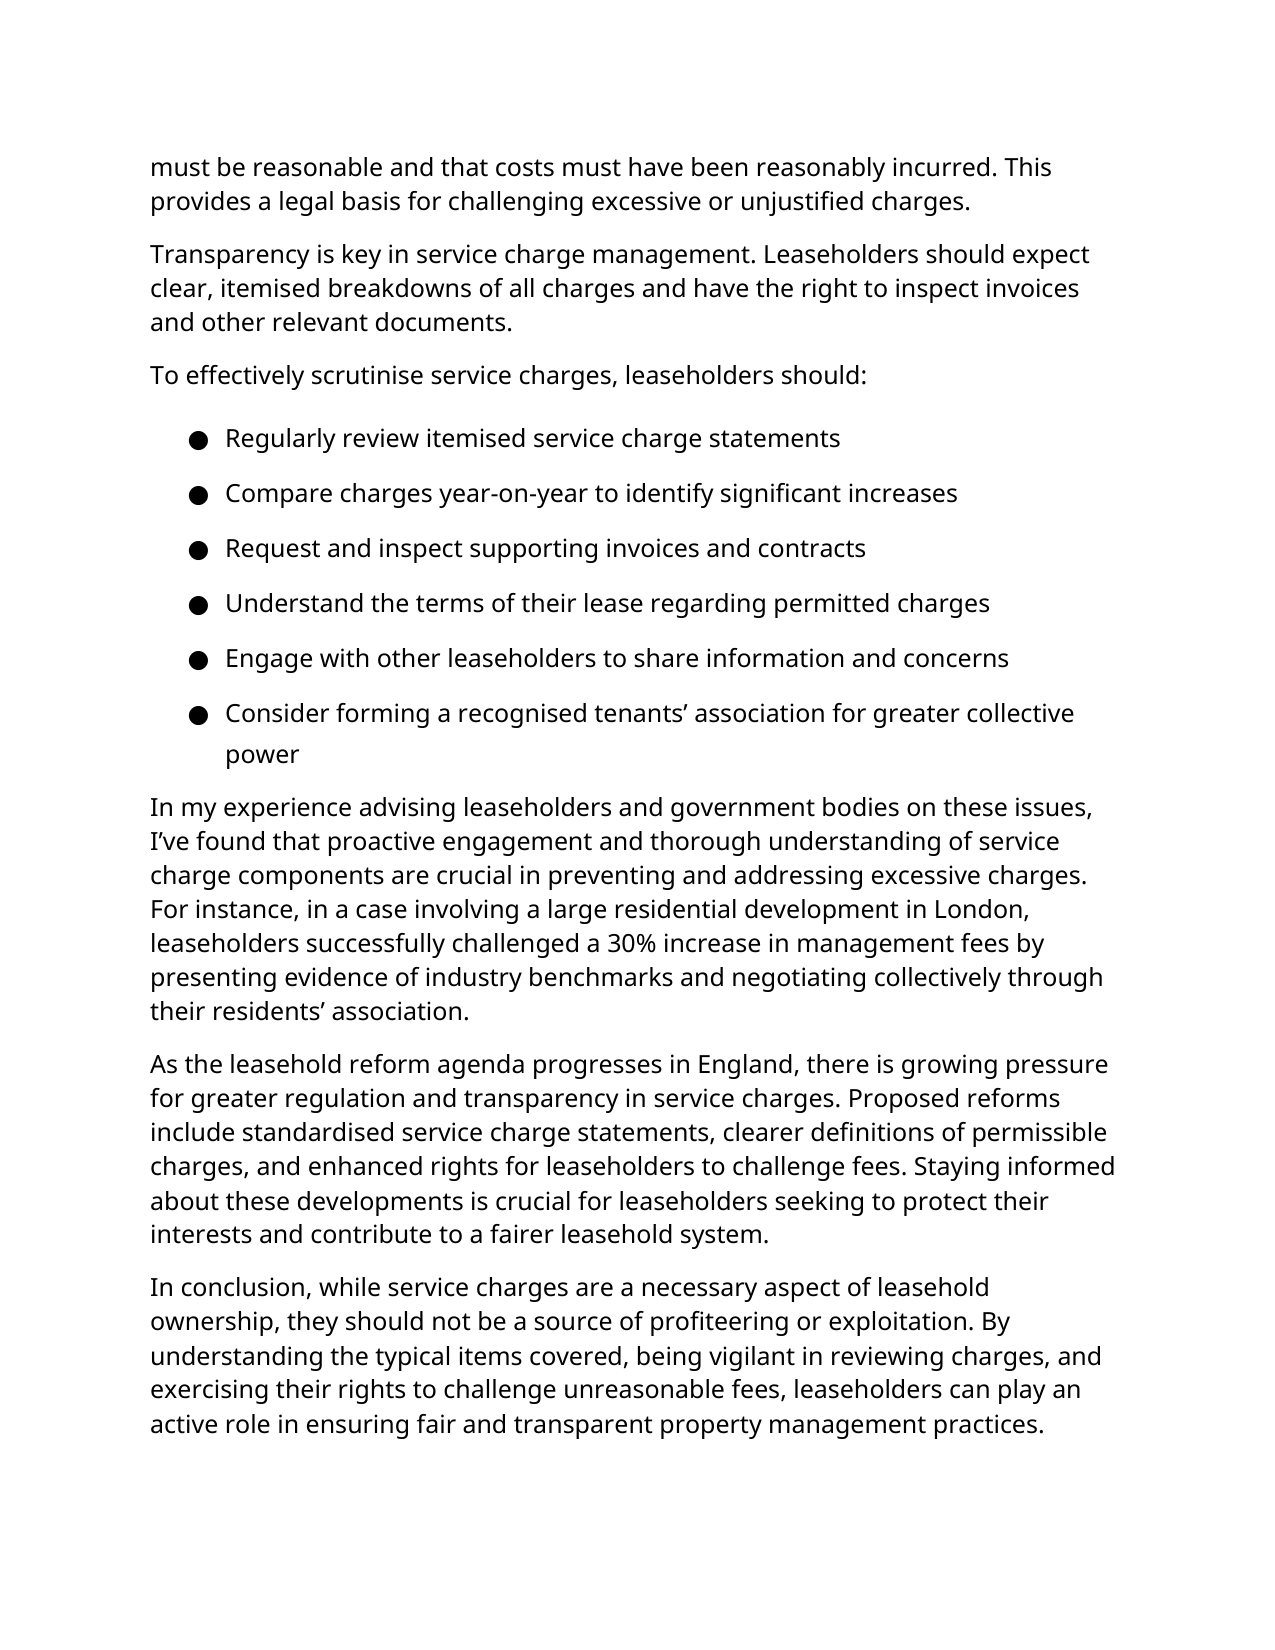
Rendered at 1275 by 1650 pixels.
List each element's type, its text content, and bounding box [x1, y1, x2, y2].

list Compare charges year-on-year to identify significant increases [187, 466, 1125, 517]
text Transparency is key in service charge management. Leaseholders should expect clear, itemised breakdowns of all charges and have the right to inspect invoices and other relevant documents. [150, 237, 1125, 339]
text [150, 150, 1125, 218]
text In conclusion, while service charges are a necessary aspect of leasehold ownership, they should not be a source of profiteering or exploitation. By understanding the typical items covered, being vigilant in reviewing charges, and exercising their rights to challenge unreasonable fees, leaseholders can play an active role in ensuring fair and transparent property management practices. [150, 1270, 1125, 1440]
list Request and inspect supporting invoices and contracts [187, 521, 1125, 572]
list Regularly review itemised service charge statements [187, 411, 1125, 462]
text In my experience advising leaseholders and government bodies on these issues, I’ve found that proactive engagement and thorough understanding of service charge components are crucial in preventing and addressing excessive charges. For instance, in a case involving a large residential development in London, leaseholders successfully challenged a 30% increase in management fees by presenting evidence of industry benchmarks and negotiating collectively through their residents’ association. [150, 790, 1125, 1028]
list Understand the terms of their lease regarding permitted charges [187, 576, 1125, 627]
list Engage with other leaseholders to share information and concerns [187, 631, 1125, 682]
text To effectively scrutinise service charges, leaseholders should: [150, 358, 1125, 392]
list Consider forming a recognised tenants’ association for greater collective power [187, 686, 1125, 771]
text As the leasehold reform agenda progresses in England, there is growing pressure for greater regulation and transparency in service charges. Proposed reforms include standardised service charge statements, clearer definitions of permissible charges, and enhanced rights for leaseholders to challenge fees. Staying informed about these developments is crucial for leaseholders seeking to protect their interests and contribute to a fairer leasehold system. [150, 1047, 1125, 1251]
